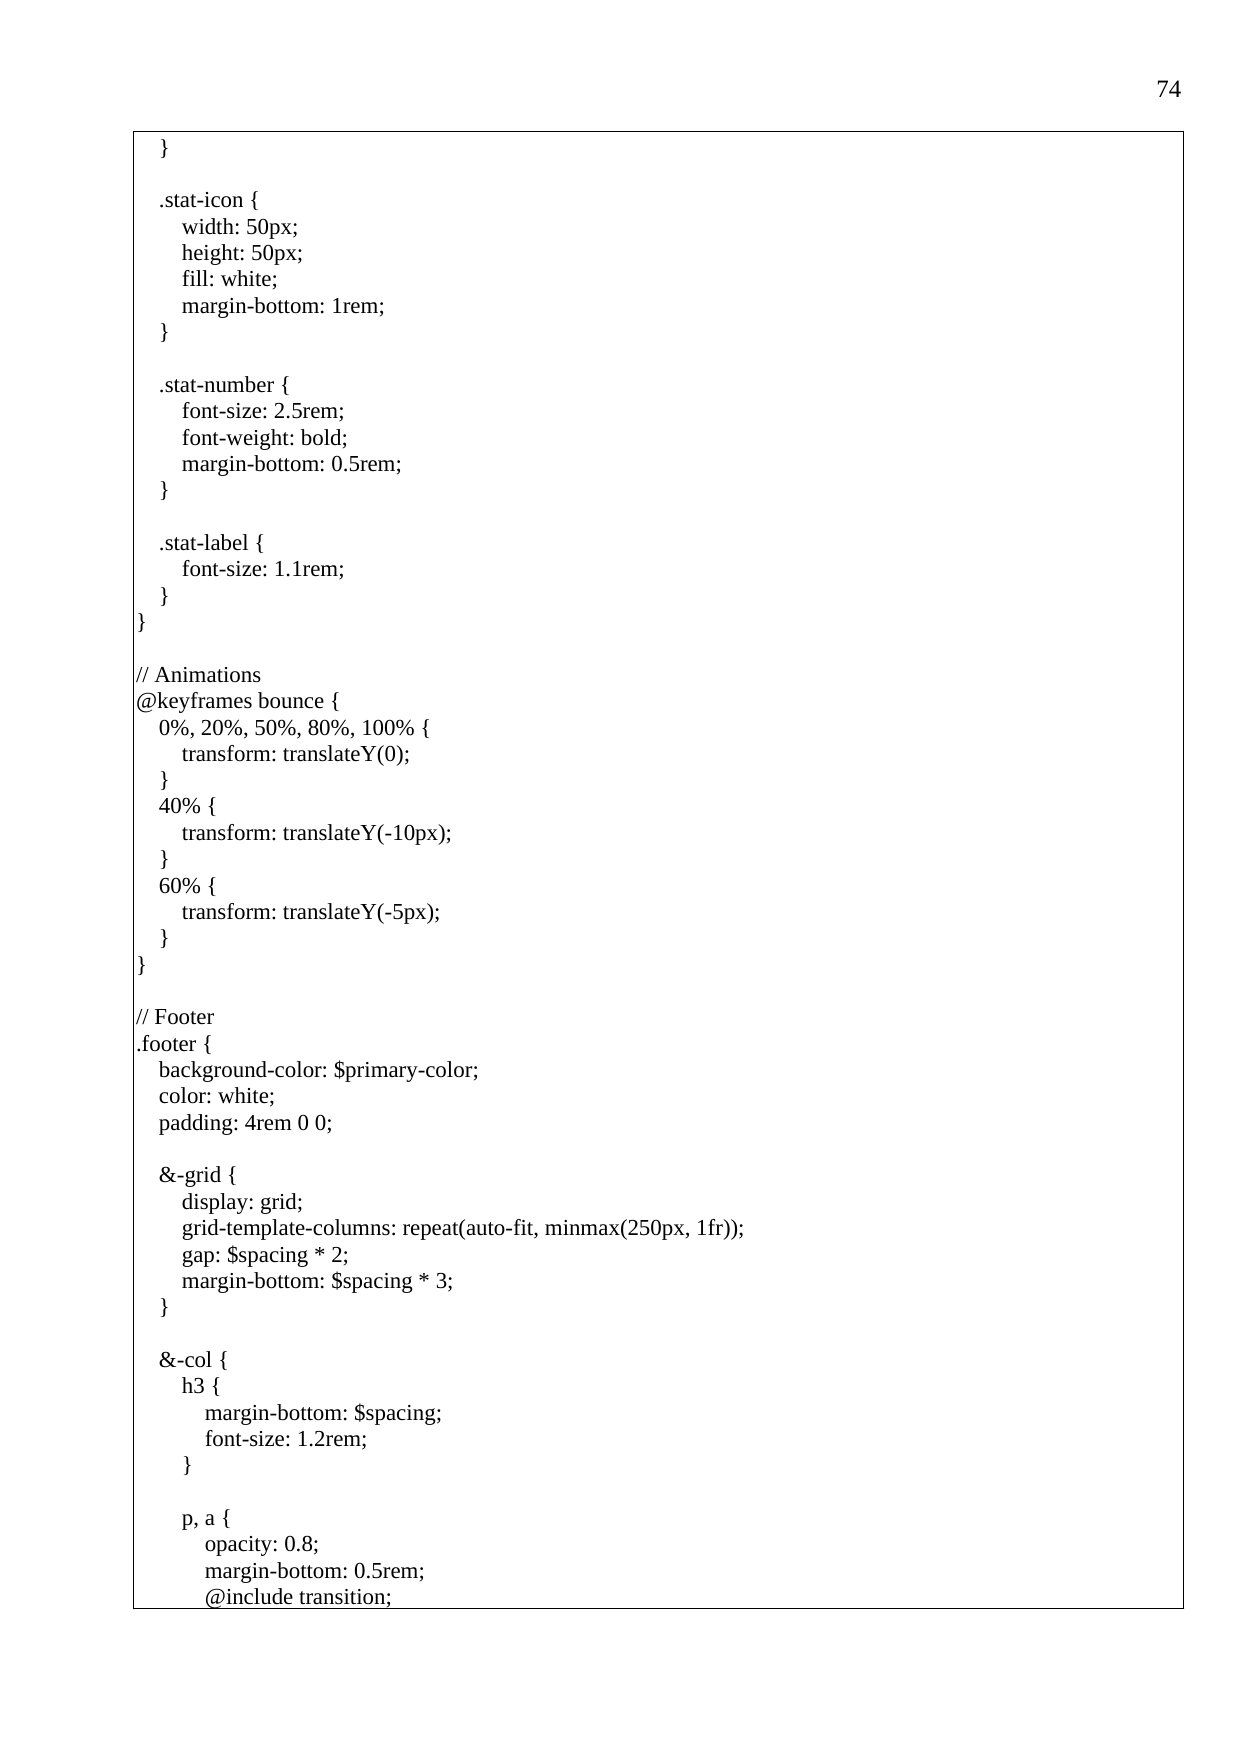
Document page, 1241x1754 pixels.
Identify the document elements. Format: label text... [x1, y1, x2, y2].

text @include transition; [136, 1583, 1181, 1608]
text margin-bottom: $spacing * 3; [136, 1267, 1181, 1293]
text margin-bottom: $spacing; [136, 1399, 1181, 1425]
text // Footer [136, 1003, 1181, 1030]
text fill: white; [136, 266, 1181, 292]
text margin-bottom: 0.5rem; [136, 1557, 1181, 1583]
text } [134, 132, 1183, 160]
text width: 50px; [136, 213, 1181, 239]
text } [136, 608, 1181, 634]
text } [136, 582, 1181, 608]
text h3 { [136, 1372, 1181, 1399]
text transform: translateY(0); [136, 740, 1181, 766]
text font-size: 1.1rem; [136, 555, 1181, 582]
text color: white; [136, 1082, 1181, 1109]
text opacity: 0.8; [136, 1531, 1181, 1557]
text background-color: $primary-color; [136, 1056, 1181, 1082]
text .stat-icon { [136, 186, 1181, 213]
text @keyframes bounce { [136, 687, 1181, 713]
text } [136, 951, 1181, 977]
text } [136, 318, 1181, 344]
text padding: 4rem 0 0; [136, 1109, 1181, 1135]
text margin-bottom: 1rem; [136, 292, 1181, 318]
text } [136, 476, 1181, 503]
text grid-template-columns: repeat(auto-fit, minmax(250px, 1fr)); [136, 1214, 1181, 1241]
text } [136, 924, 1181, 951]
text } [136, 766, 1181, 793]
text display: grid; [136, 1188, 1181, 1214]
text height: 50px; [136, 239, 1181, 266]
text font-size: 2.5rem; [136, 397, 1181, 424]
text 0%, 20%, 50%, 80%, 100% { [136, 713, 1181, 740]
text transform: translateY(-5px); [136, 898, 1181, 924]
text 60% { [136, 872, 1181, 898]
text } [136, 1451, 1181, 1478]
text p, a { [136, 1504, 1181, 1531]
text &-col { [136, 1346, 1181, 1372]
text font-size: 1.2rem; [136, 1425, 1181, 1451]
text // Animations [136, 661, 1181, 687]
text .stat-number { [136, 371, 1181, 397]
text gap: $spacing * 2; [136, 1241, 1181, 1267]
text &-grid { [136, 1162, 1181, 1188]
text .footer { [136, 1030, 1181, 1056]
text } [136, 1293, 1181, 1320]
text font-weight: bold; [136, 424, 1181, 450]
text } [136, 845, 1181, 872]
text 40% { [136, 793, 1181, 819]
text margin-bottom: 0.5rem; [136, 450, 1181, 476]
text .stat-label { [136, 529, 1181, 555]
text transform: translateY(-10px); [136, 819, 1181, 845]
